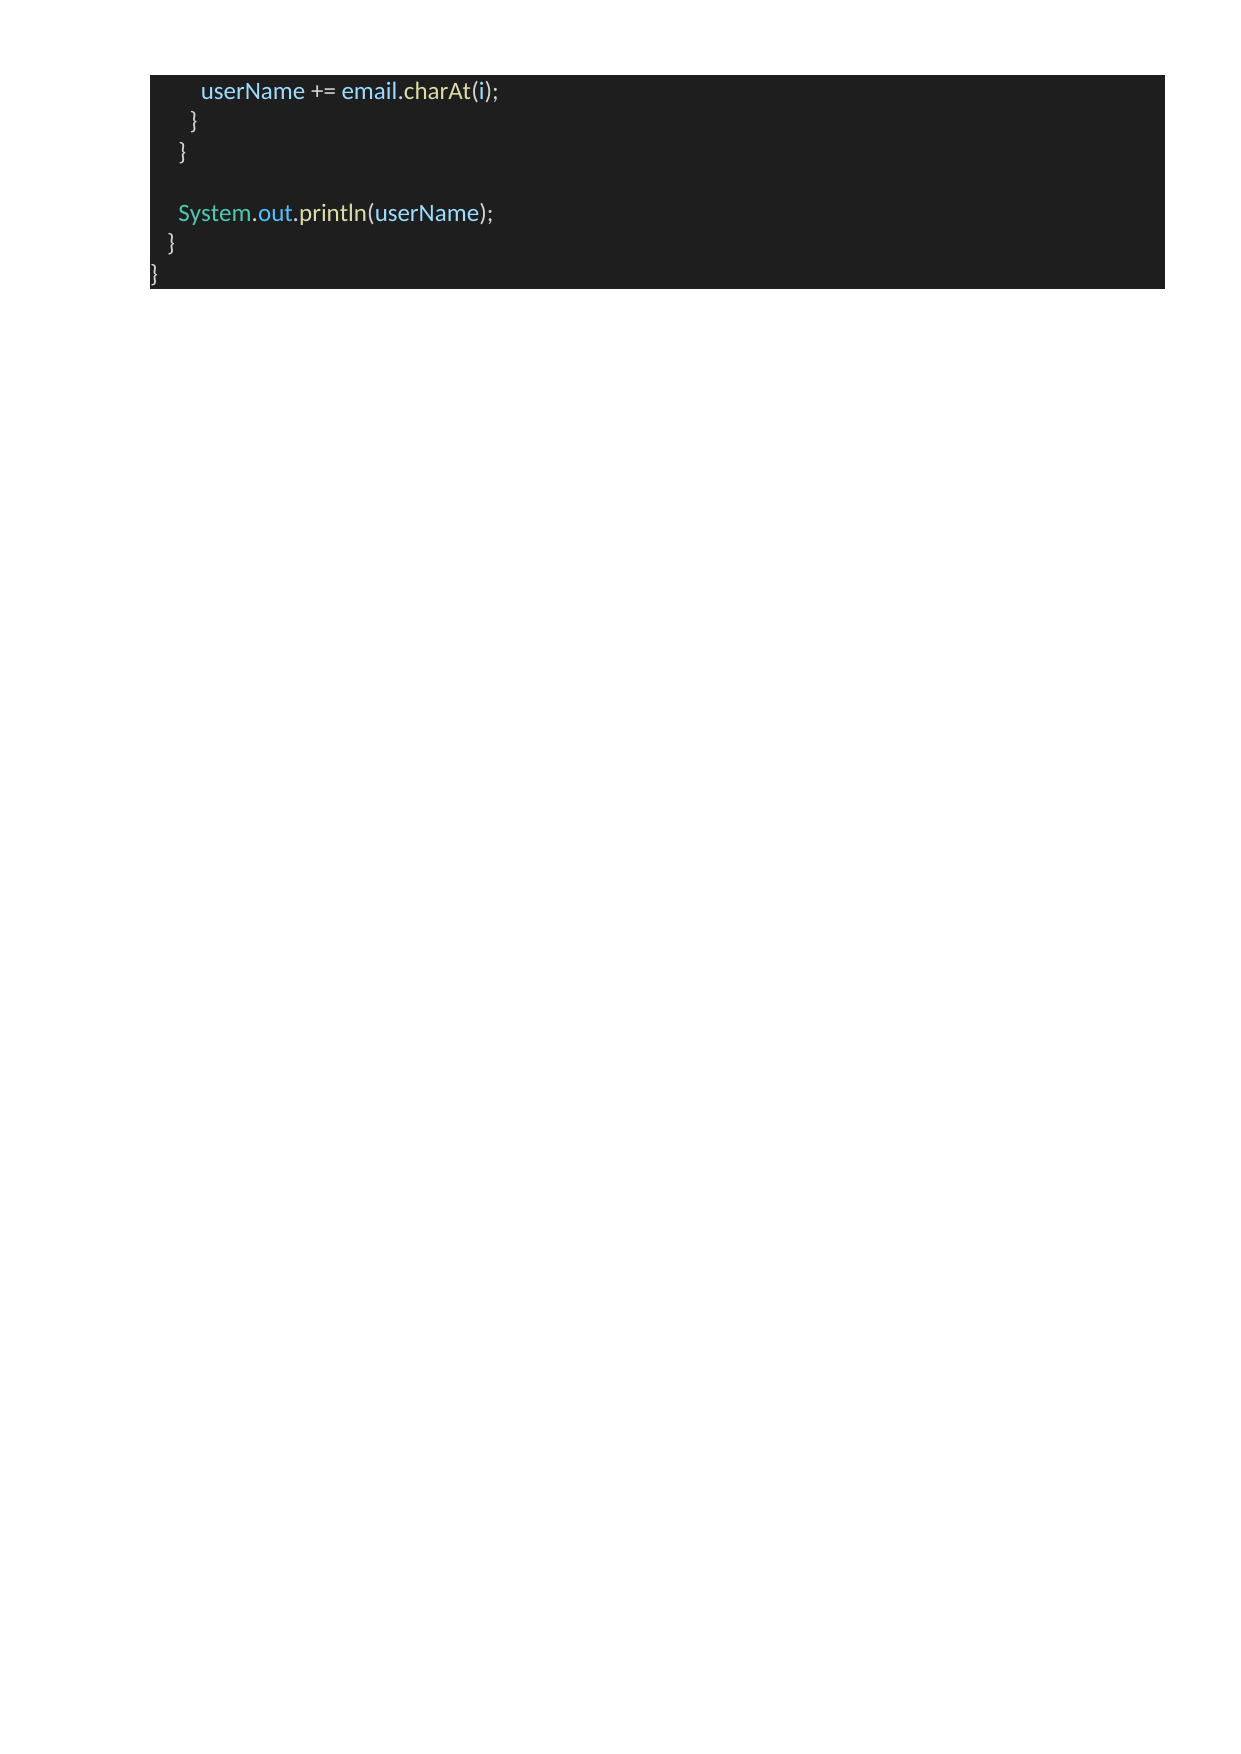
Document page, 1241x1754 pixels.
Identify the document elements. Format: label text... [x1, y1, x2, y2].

text } [150, 228, 1165, 258]
text } [150, 258, 1165, 289]
text userName += email.charAt(i); [150, 75, 1165, 106]
text } [150, 106, 1165, 136]
text } [150, 136, 1165, 167]
text System.out.println(userName); [150, 197, 1165, 228]
